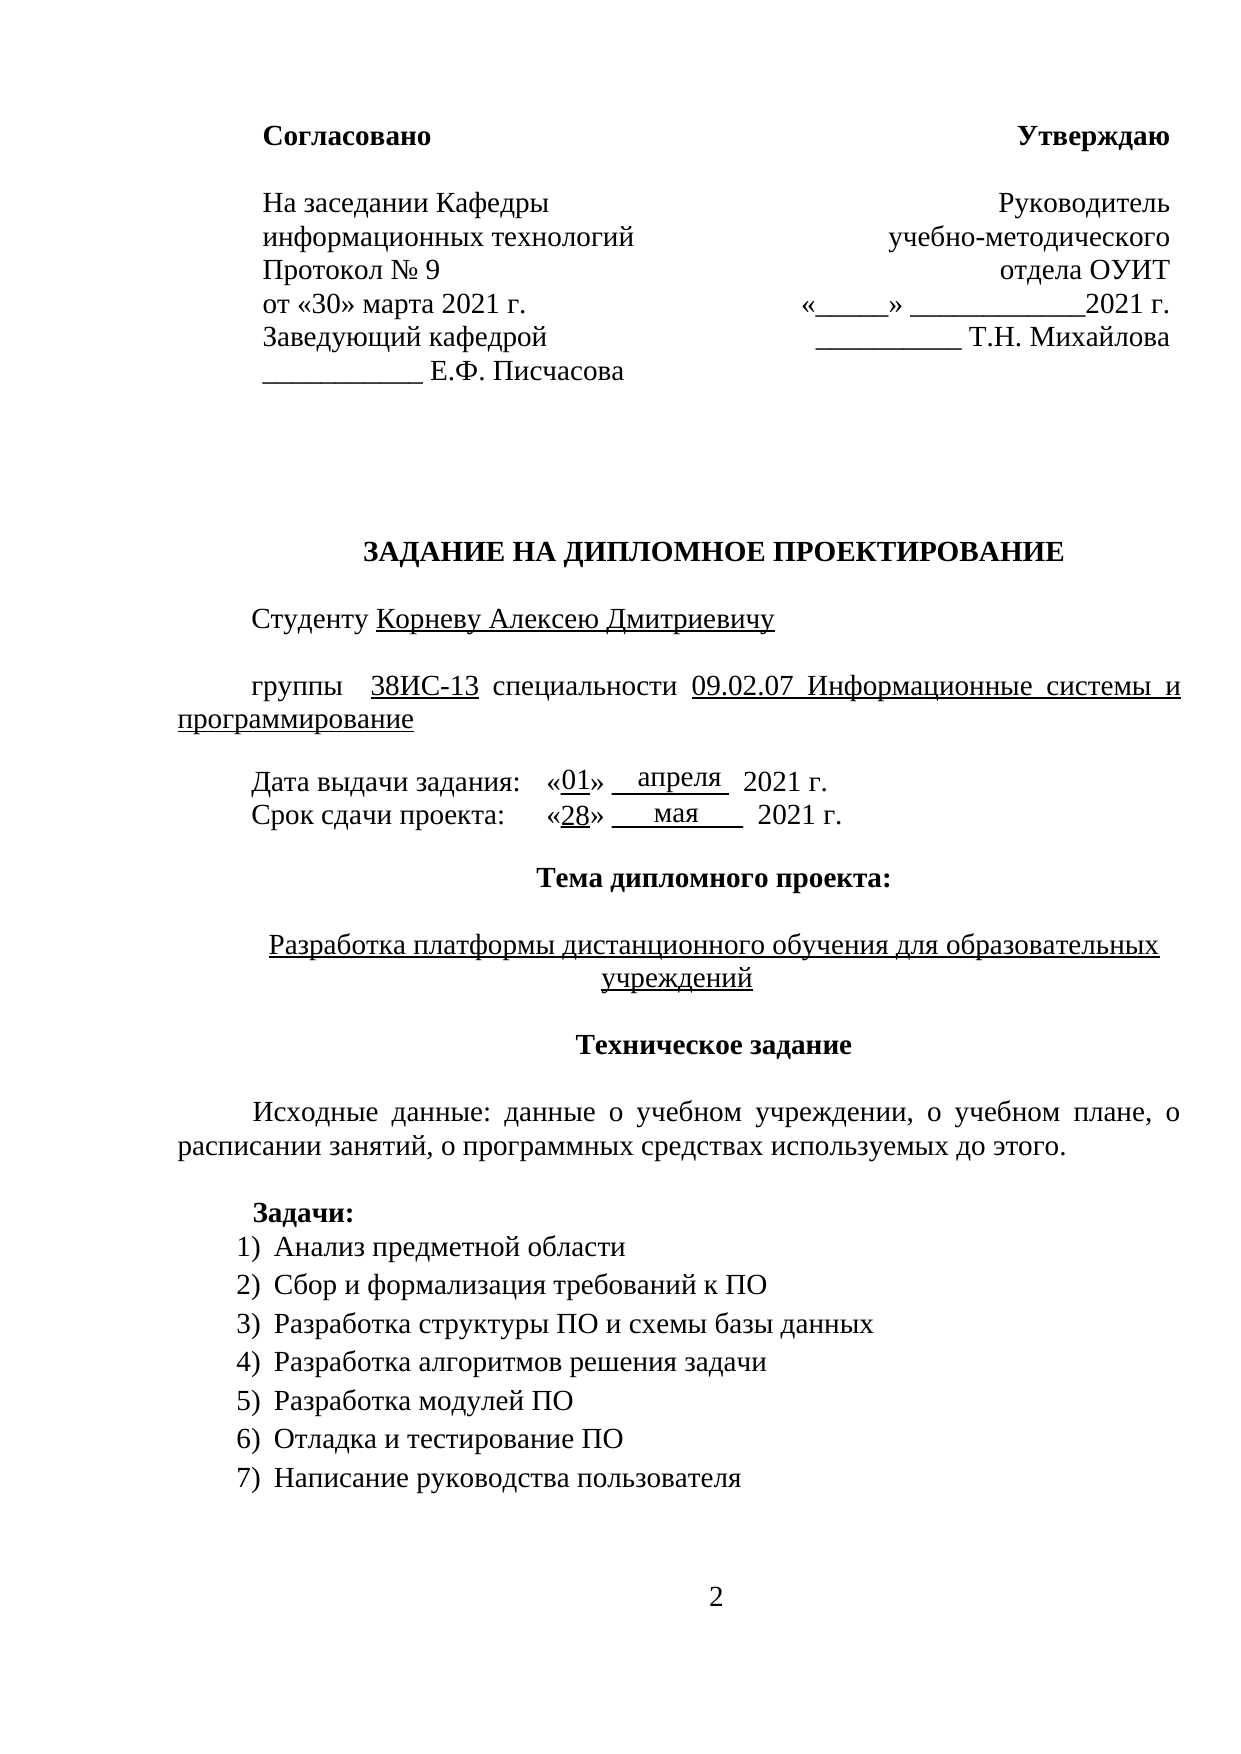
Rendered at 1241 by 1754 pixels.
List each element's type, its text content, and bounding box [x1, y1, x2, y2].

text Техническое задание [177, 1027, 1176, 1061]
list Отладка и тестирование ПО [236, 1421, 1181, 1455]
text Разработка платформы дистанционного обучения для образовательных учреждений [753, 927, 1176, 994]
table_header Согласовано На заседании Кафедры информационных технологий Протокол № 9 от «30» марта 2021 г. Заведующий кафедрой ___________ Е.Ф. Писчасова [177, 118, 702, 443]
text Дата выдачи задания: «__» ________ 2021 г. [177, 764, 1177, 797]
text группы 38ИС-13 специальности 09.02.07 Информационные системы и программирование [177, 668, 1181, 735]
list Разработка структуры ПО и схемы базы данных [236, 1306, 1181, 1339]
list Сбор и формализация требований к ПО [236, 1267, 1181, 1301]
list Разработка модулей ПО [236, 1383, 1181, 1416]
text Исходные данные: данные о учебном учреждении, о учебном плане, о расписании занятий, о программных средствах используемых до этого. [177, 1094, 1181, 1162]
text Срок сдачи проекта: «__» _________ 2021 г. [177, 797, 1177, 831]
list Написание руководства пользователя [236, 1460, 1181, 1493]
text ЗАДАНИЕ НА ДИПЛОМНОЕ ПРОЕКТИРОВАНИЕ [177, 534, 1177, 567]
list Разработка алгоритмов решения задачи [236, 1344, 1181, 1378]
text Тема дипломного проекта: [177, 860, 1177, 893]
list Анализ предметной области [236, 1229, 1181, 1262]
table_header Утверждаю Руководитель учебно-методического отдела ОУИТ «_____» ____________2021 г. __________ Т.Н. Михайлова [702, 118, 1181, 443]
text Разработка платформы дистанционного обучения для образовательных учреждений [177, 927, 601, 994]
text Студенту Корневу Алексею Дмитриевичу [177, 601, 1177, 634]
text Задачи: [177, 1195, 1181, 1229]
